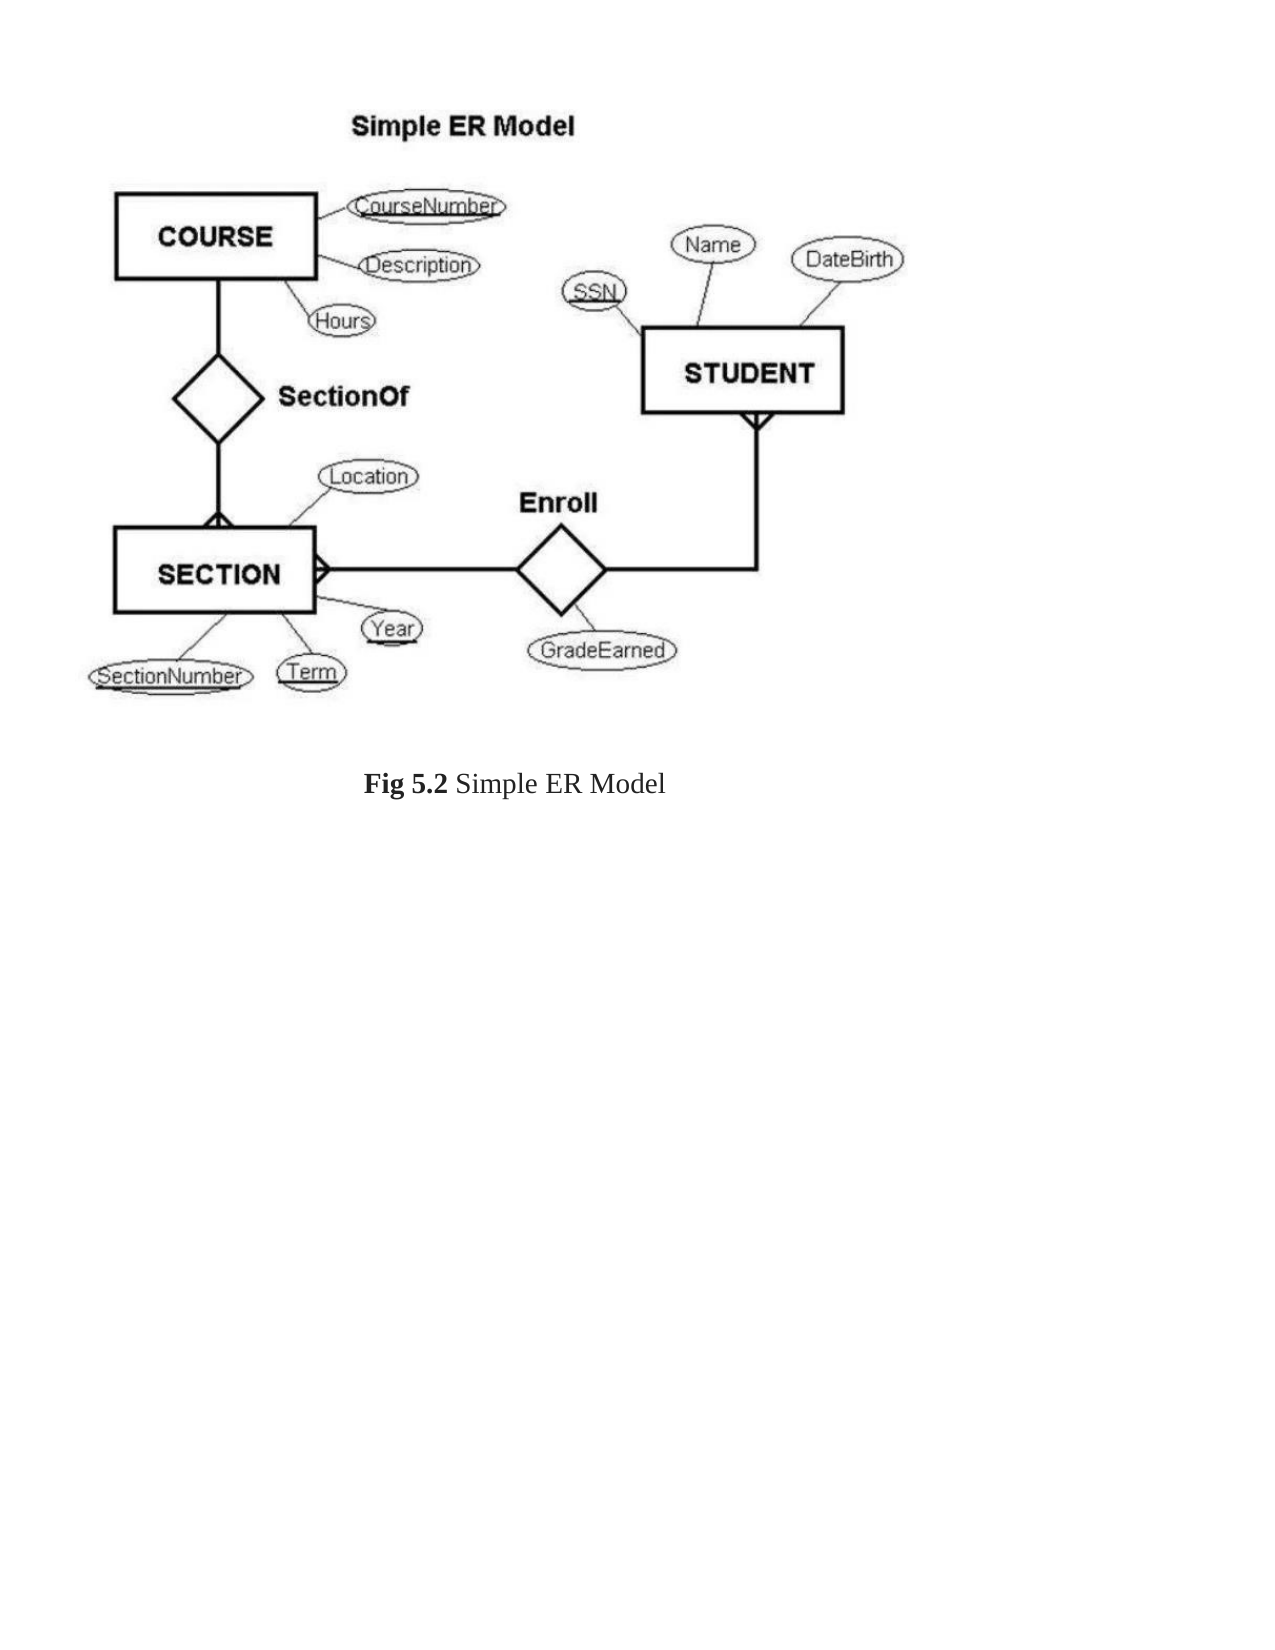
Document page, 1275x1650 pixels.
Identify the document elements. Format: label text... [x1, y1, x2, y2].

picture [75, 109, 910, 734]
text Fig 5.2 Simple ER Model [75, 766, 1200, 800]
